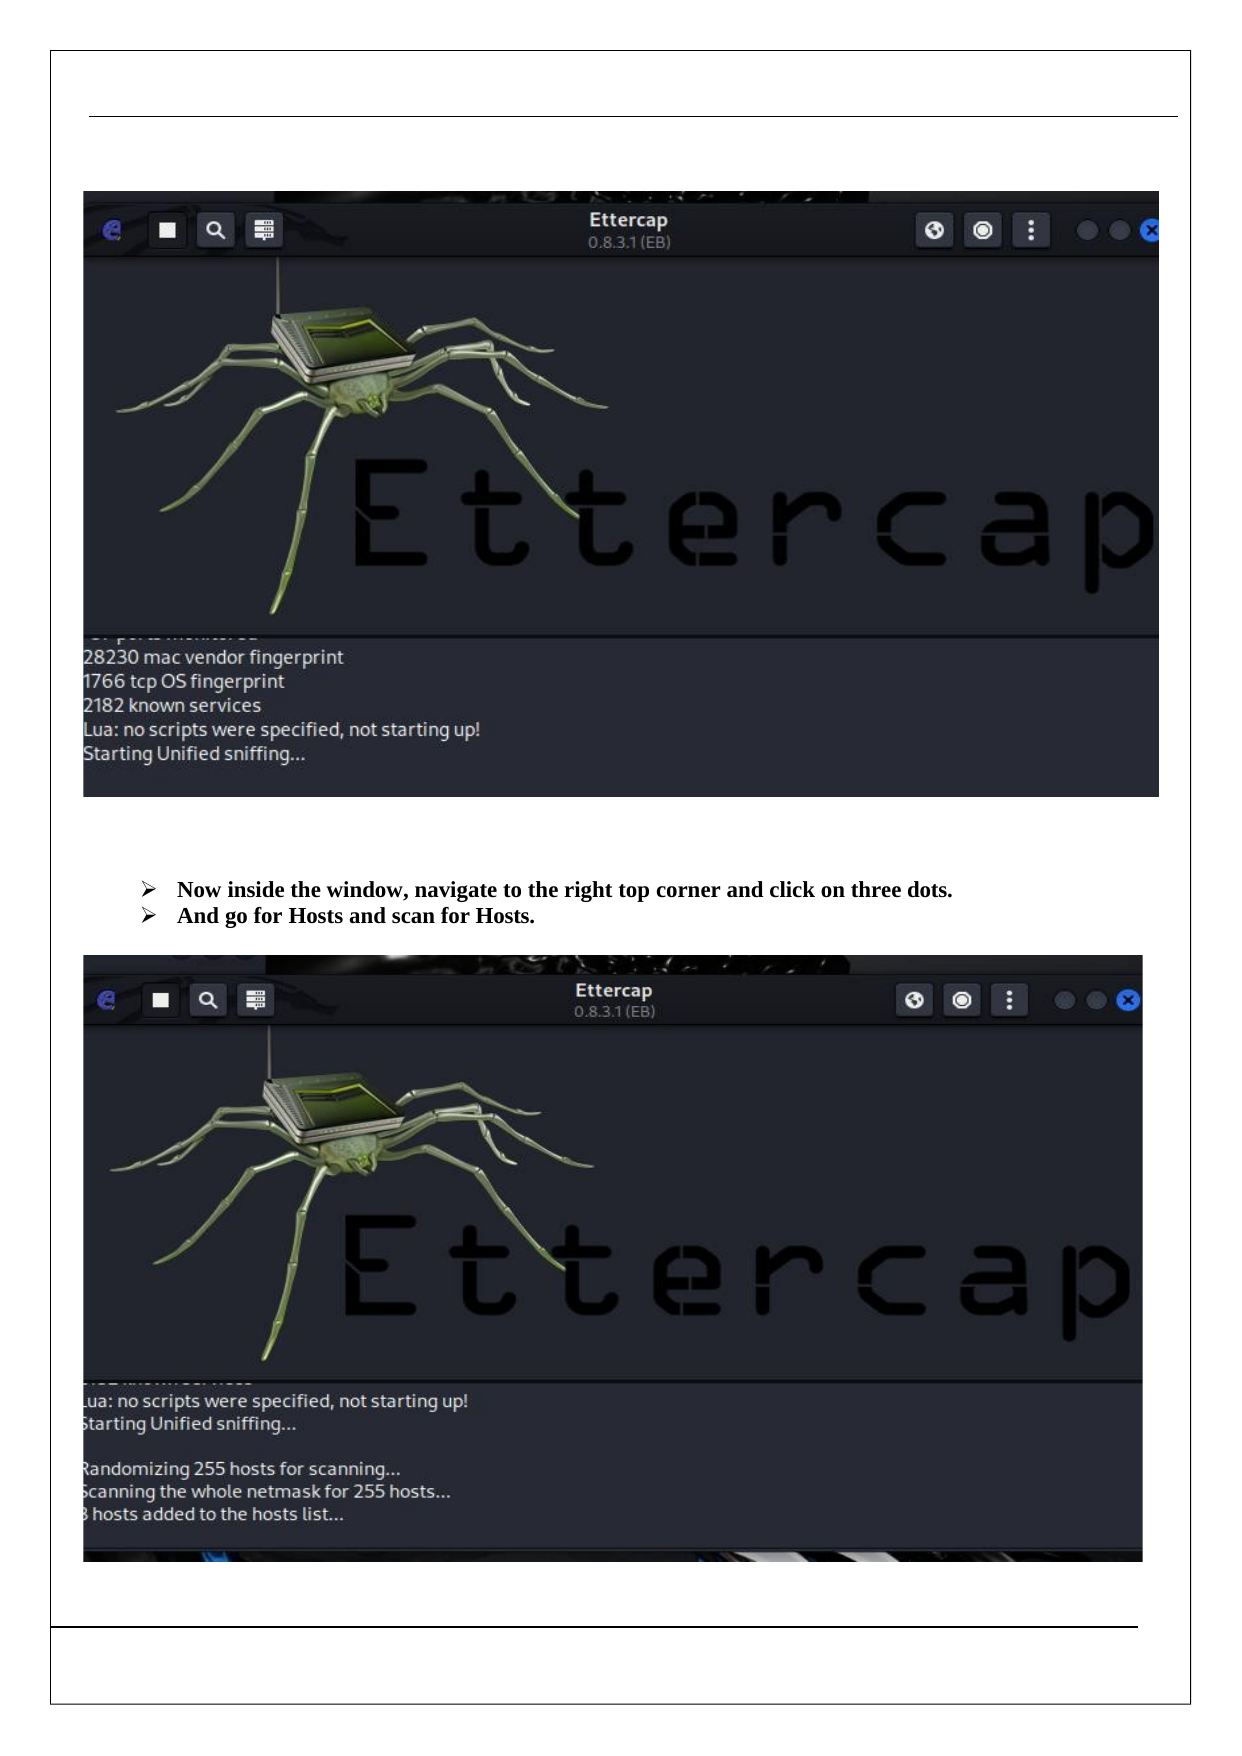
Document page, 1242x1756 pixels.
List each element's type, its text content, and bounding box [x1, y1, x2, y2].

list Now inside the window, navigate to the right top corner and click on three dots. [139, 876, 1197, 902]
picture [83, 955, 1143, 1562]
picture [83, 191, 1159, 797]
list And go for Hosts and scan for Hosts. [139, 902, 1197, 929]
